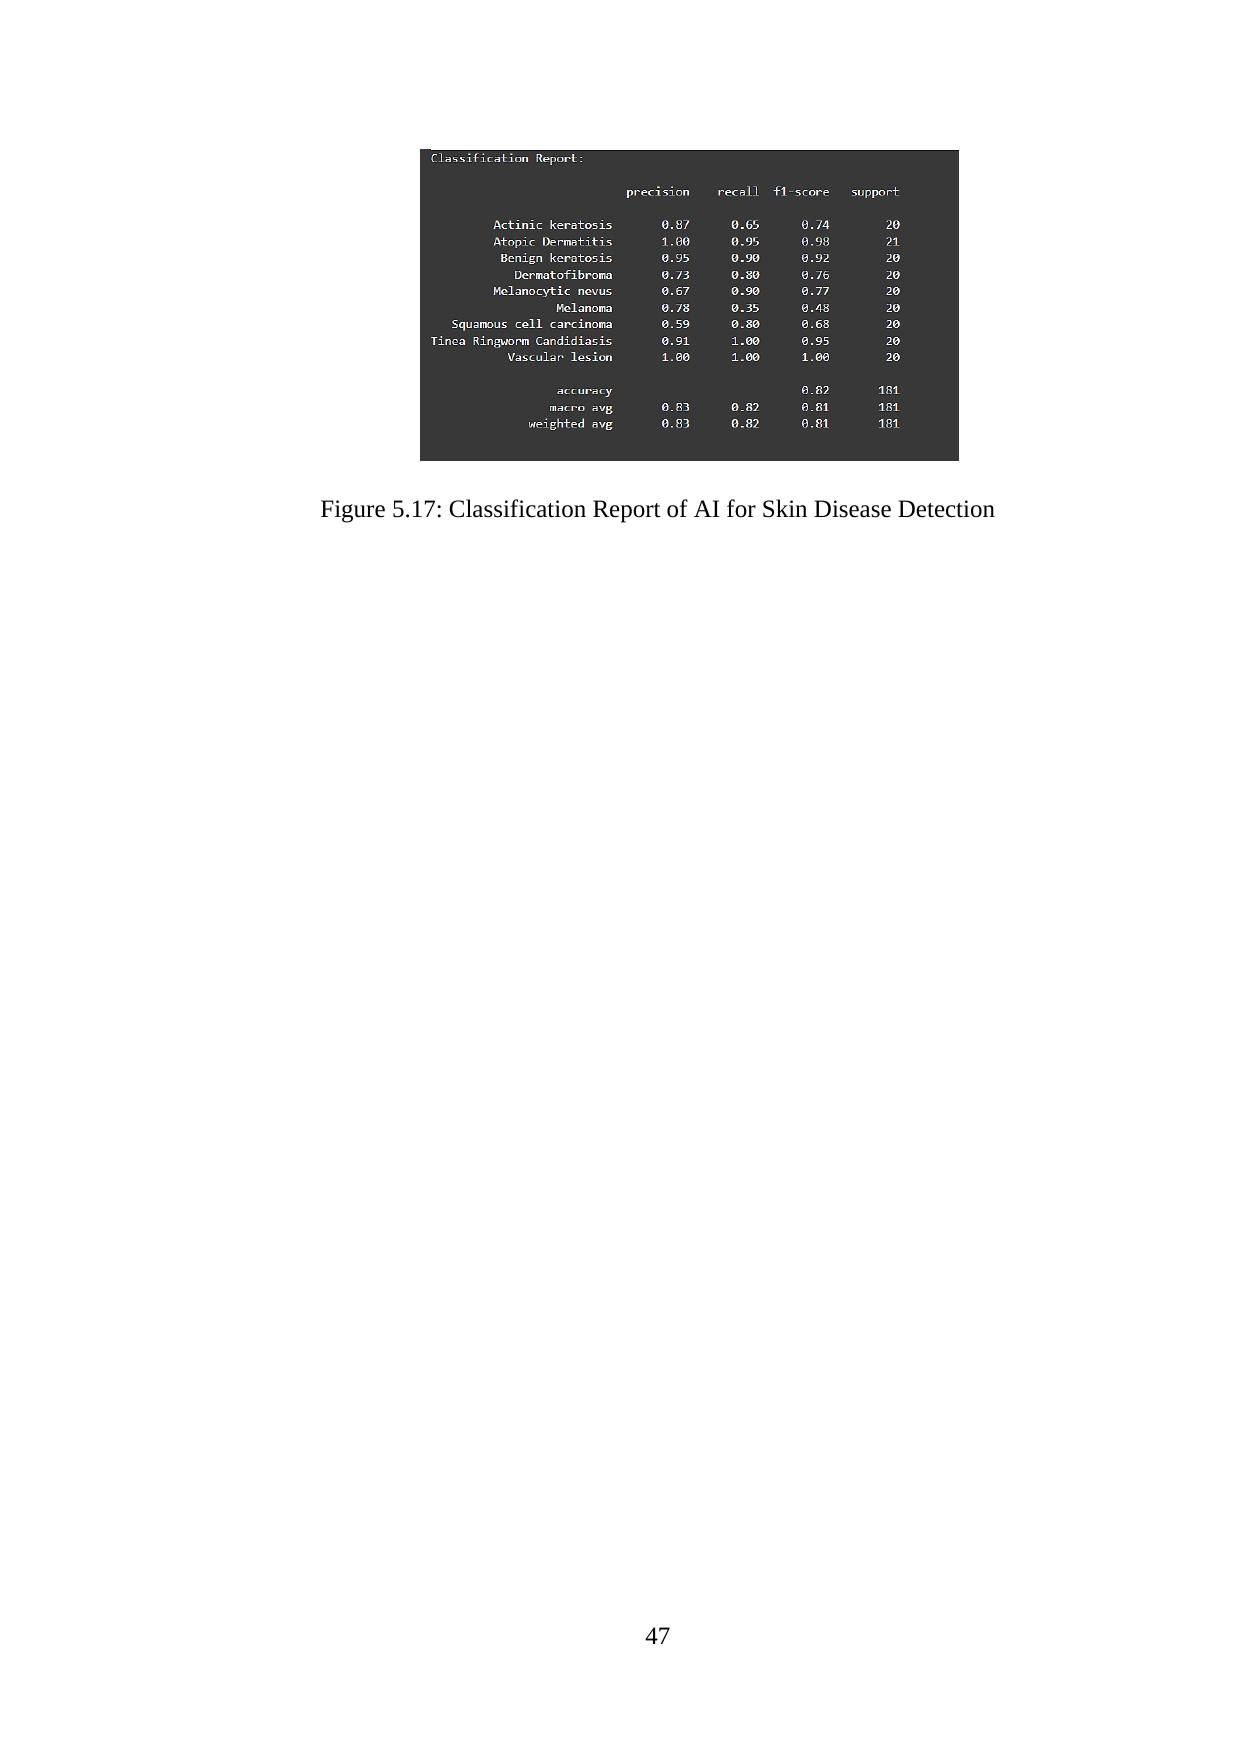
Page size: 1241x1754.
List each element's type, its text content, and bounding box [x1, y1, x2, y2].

picture [420, 149, 959, 461]
